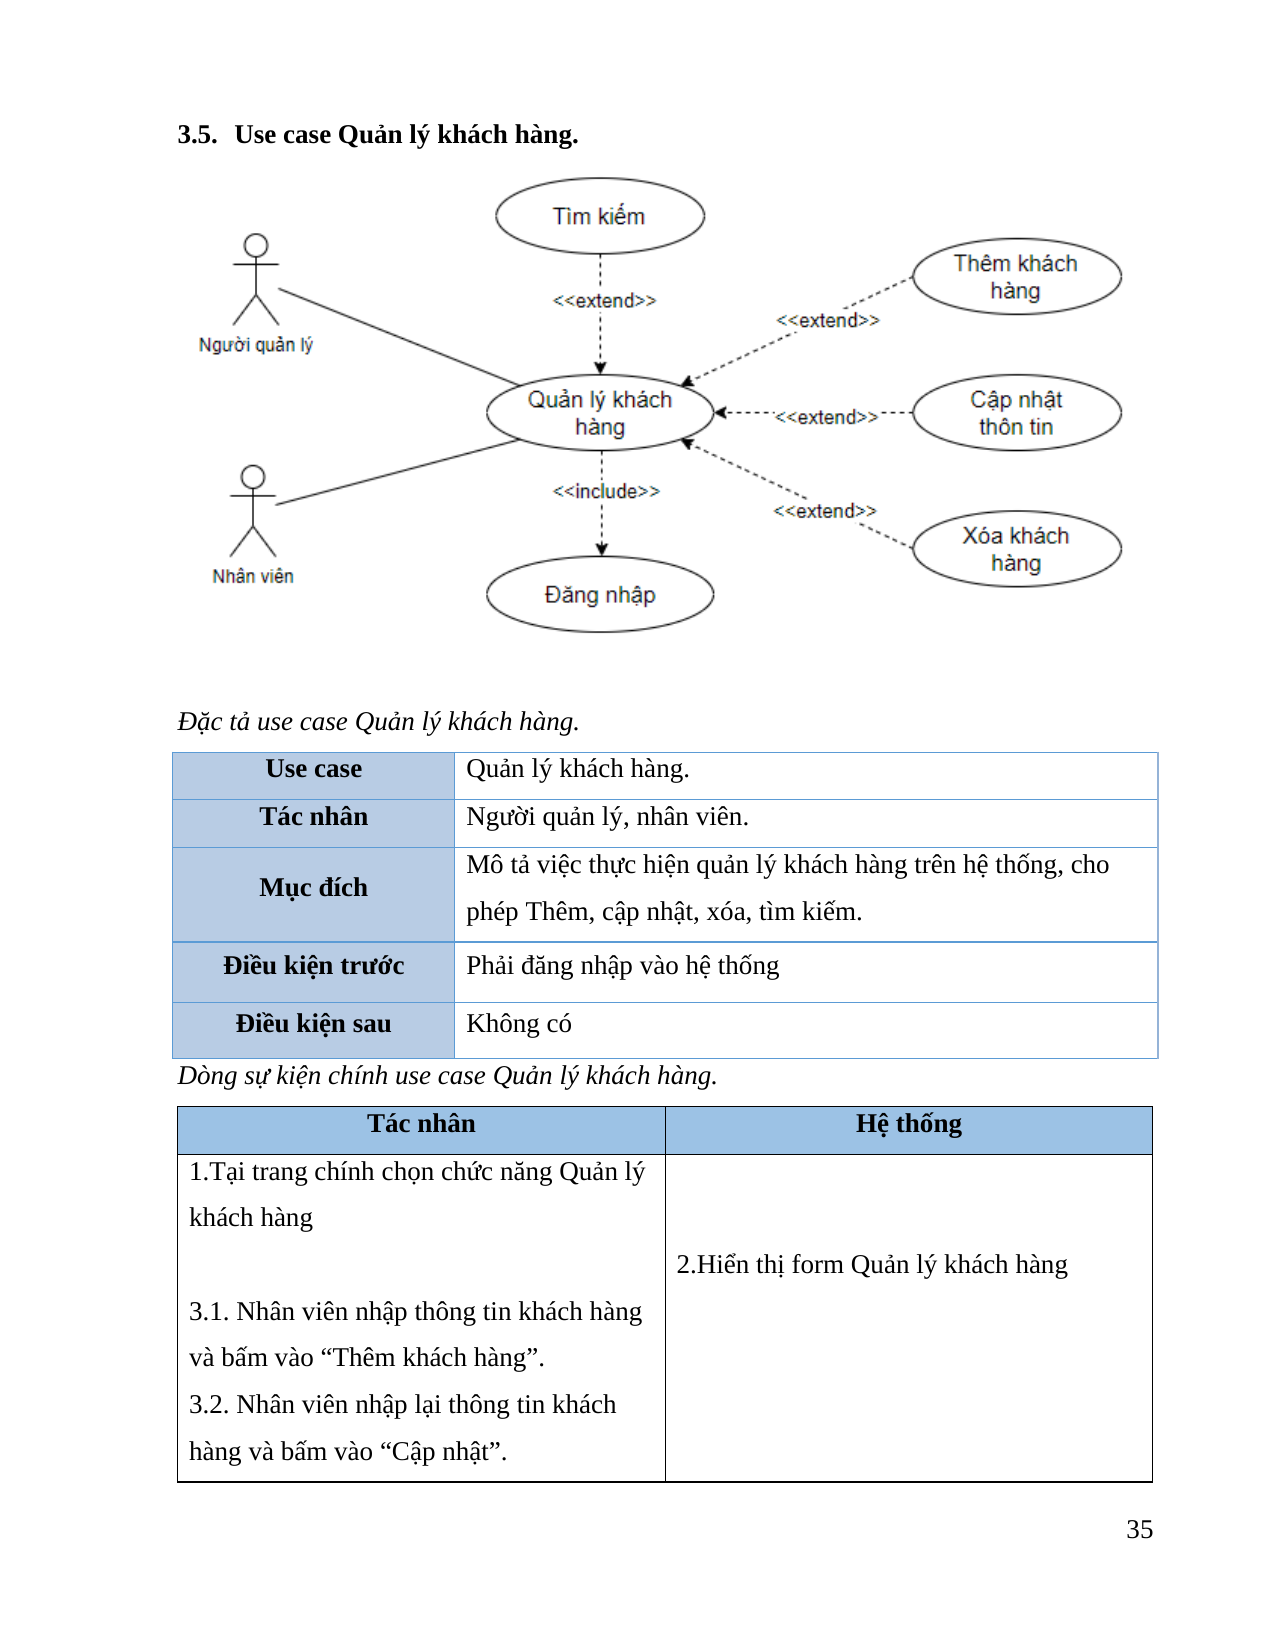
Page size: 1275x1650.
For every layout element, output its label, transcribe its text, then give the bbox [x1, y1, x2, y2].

subtitle Use case Quản lý khách hàng. [177, 118, 1153, 149]
text Dòng sự kiện chính use case Quản lý khách hàng. [177, 1059, 1153, 1090]
table_header Quản lý khách hàng. [455, 753, 1157, 799]
table_cell Điều kiện sau [173, 1003, 454, 1058]
table_header Hệ thống [666, 1107, 1152, 1154]
table_cell Mô tả việc thực hiện quản lý khách hàng trên hệ thống, cho phép Thêm, cập nhật, xóa, tìm kiếm. [455, 848, 1157, 941]
table_cell Phải đăng nhập vào hệ thống [455, 943, 1157, 1002]
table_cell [666, 1155, 1152, 1481]
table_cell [178, 1155, 665, 1481]
table_cell Tác nhân [173, 800, 454, 847]
table_cell Điều kiện trước [173, 943, 454, 1002]
text Đặc tả use case Quản lý khách hàng. [177, 705, 1153, 736]
table_header Tác nhân [178, 1107, 665, 1154]
table_header Use case [173, 753, 454, 799]
table_cell Mục đích [173, 848, 454, 941]
table_cell Người quản lý, nhân viên. [455, 800, 1157, 847]
table_cell Không có [455, 1003, 1157, 1058]
picture [177, 164, 1157, 680]
